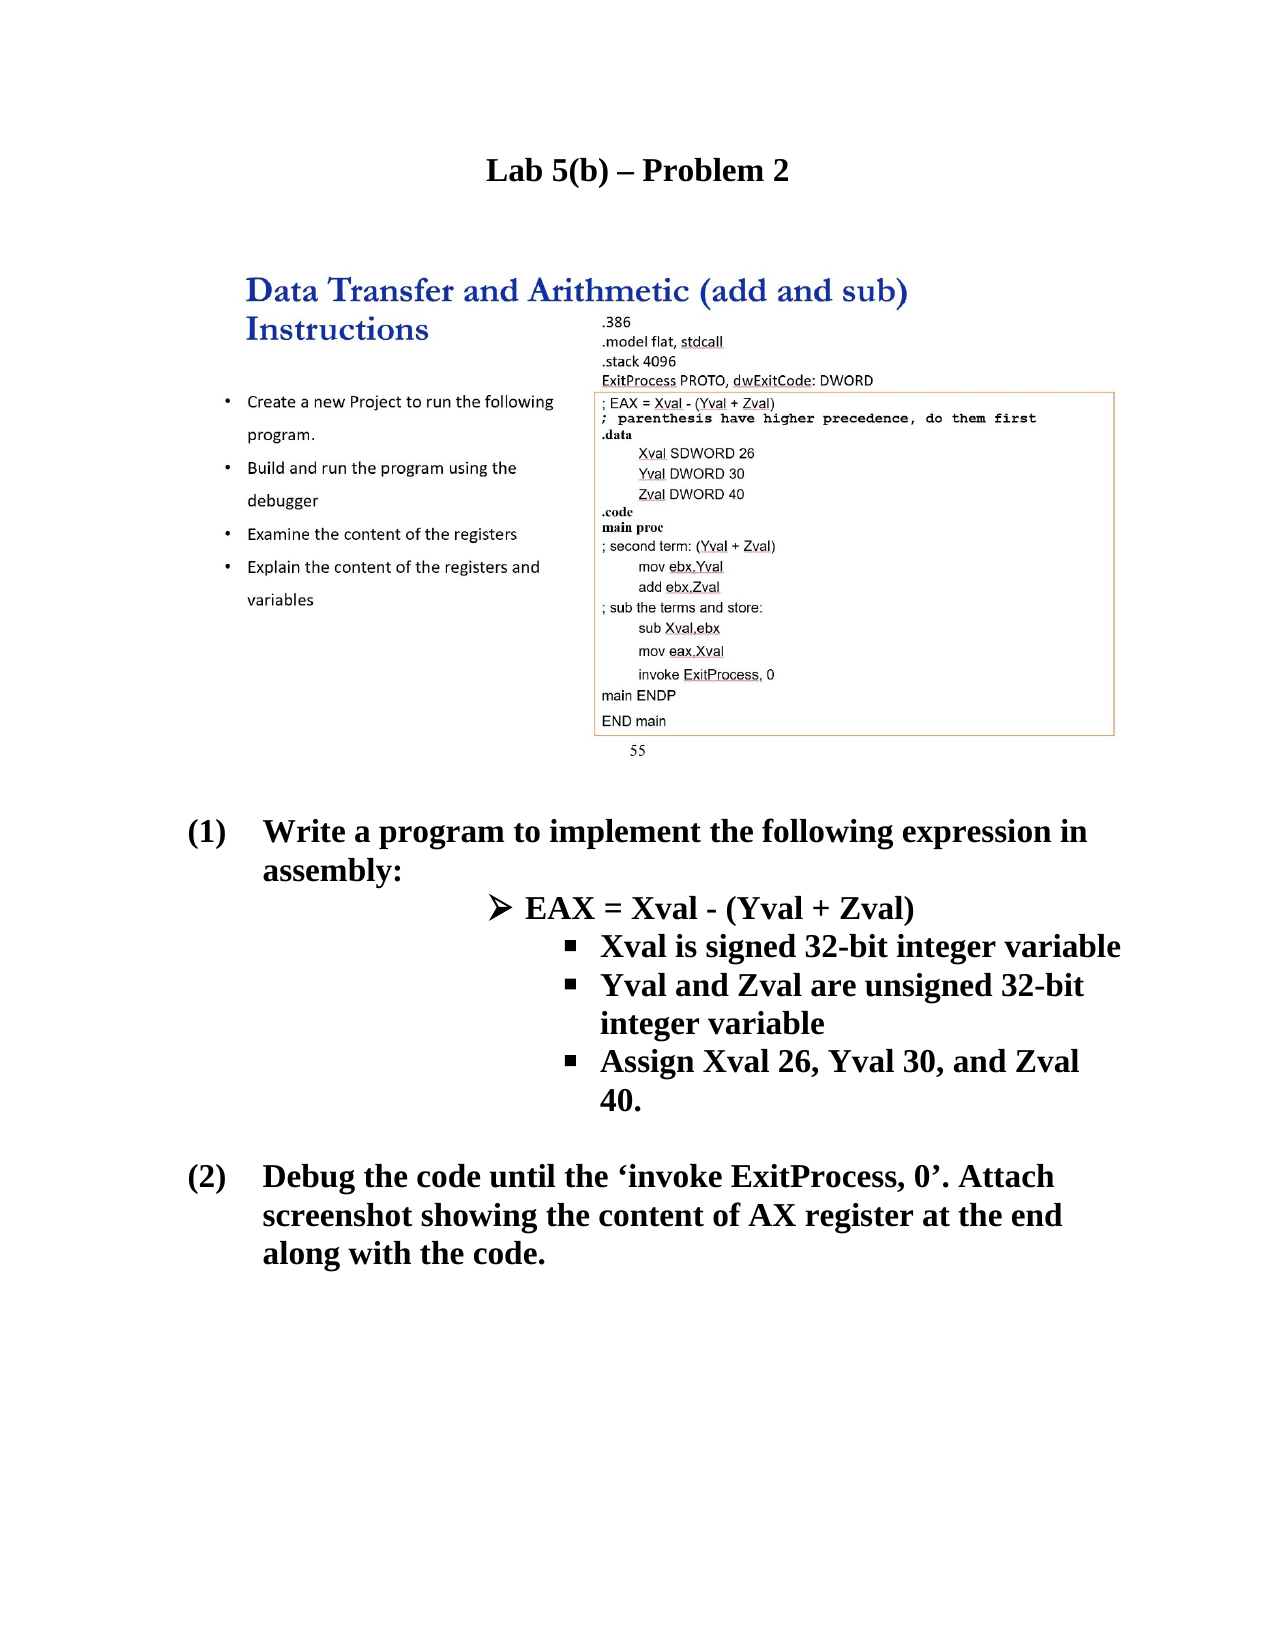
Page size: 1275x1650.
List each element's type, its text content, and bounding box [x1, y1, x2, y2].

list Xval is signed 32-bit integer variable [562, 926, 1125, 965]
list Yval and Zval are unsigned 32-bit integer variable [562, 965, 1125, 1041]
picture [150, 226, 1125, 774]
text Lab 5(b) – Problem 2 [150, 150, 1125, 188]
list Debug the code until the ‘invoke ExitProcess, 0’. Attach screenshot showing the content of AX register at the end along with the code. [187, 1156, 1125, 1271]
list Write a program to implement the following expression in assembly: [187, 811, 1125, 888]
list EAX = Xval - (Yval + Zval) [487, 888, 1125, 926]
list Assign Xval 26, Yval 30, and Zval 40. [562, 1041, 1125, 1118]
